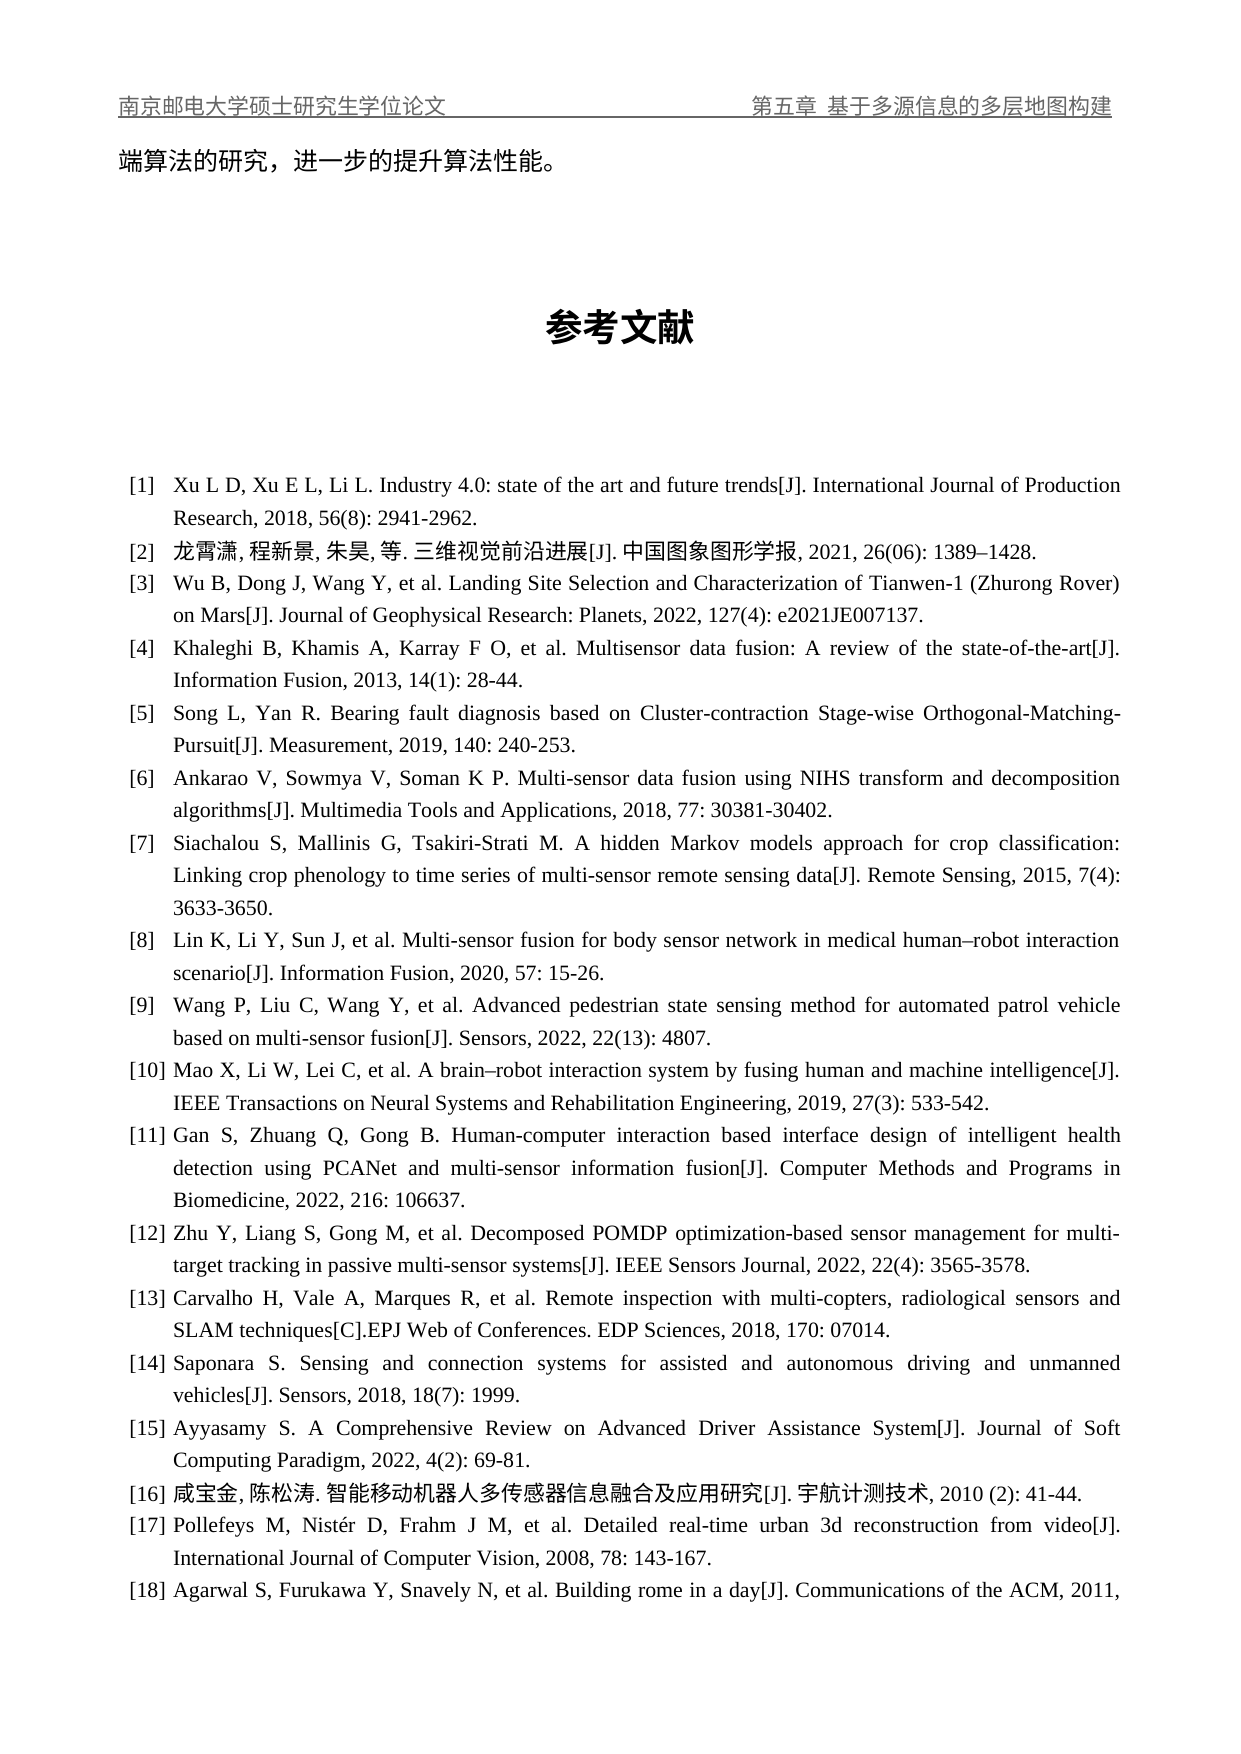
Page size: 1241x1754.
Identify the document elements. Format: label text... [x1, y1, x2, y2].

list Wu B, Dong J, Wang Y, et al. Landing Site Selection and Characterization of Tianwen-1 (Zhurong Rover) on Mars[J]. Journal of Geophysical Research: Planets, 2022, 127(4): e2021JE007137. [129, 566, 1122, 631]
list 龙霄潇, 程新景, 朱昊, 等. 三维视觉前沿进展[J]. 中国图象图形学报, 2021, 26(06): 1389–1428. [129, 533, 1122, 566]
list Carvalho H, Vale A, Marques R, et al. Remote inspection with multi-copters, radiological sensors and SLAM techniques[C].EPJ Web of Conferences. EDP Sciences, 2018, 170: 07014. [129, 1281, 1122, 1346]
list Ayyasamy S. A Comprehensive Review on Advanced Driver Assistance System[J]. Journal of Soft Computing Paradigm, 2022, 4(2): 69-81. [129, 1411, 1122, 1476]
list Saponara S. Sensing and connection systems for assisted and autonomous driving and unmanned vehicles[J]. Sensors, 2018, 18(7): 1999. [129, 1346, 1122, 1411]
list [129, 1573, 1122, 1606]
list Gan S, Zhuang Q, Gong B. Human-computer interaction based interface design of intelligent health detection using PCANet and multi-sensor information fusion[J]. Computer Methods and Programs in Biomedicine, 2022, 216: 106637. [129, 1118, 1122, 1216]
list Xu L D, Xu E L, Li L. Industry 4.0: state of the art and future trends[J]. International Journal of Production Research, 2018, 56(8): 2941-2962. [129, 468, 1122, 533]
list Wang P, Liu C, Wang Y, et al. Advanced pedestrian state sensing method for automated patrol vehicle based on multi-sensor fusion[J]. Sensors, 2022, 22(13): 4807. [129, 988, 1122, 1053]
list 咸宝金, 陈松涛. 智能移动机器人多传感器信息融合及应用研究[J]. 宇航计测技术, 2010 (2): 41-44. [129, 1476, 1122, 1508]
list Zhu Y, Liang S, Gong M, et al. Decomposed POMDP optimization-based sensor management for multi-target tracking in passive multi-sensor systems[J]. IEEE Sensors Journal, 2022, 22(4): 3565-3578. [129, 1216, 1122, 1281]
list Song L, Yan R. Bearing fault diagnosis based on Cluster-contraction Stage-wise Orthogonal-Matching-Pursuit[J]. Measurement, 2019, 140: 240-253. [129, 696, 1122, 761]
list Lin K, Li Y, Sun J, et al. Multi-sensor fusion for body sensor network in medical human–robot interaction scenario[J]. Information Fusion, 2020, 57: 15-26. [129, 923, 1122, 988]
list Mao X, Li W, Lei C, et al. A brain–robot interaction system by fusing human and machine intelligence[J]. IEEE Transactions on Neural Systems and Rehabilitation Engineering, 2019, 27(3): 533-542. [129, 1053, 1122, 1118]
list Pollefeys M, Nistér D, Frahm J M, et al. Detailed real-time urban 3d reconstruction from video[J]. International Journal of Computer Vision, 2008, 78: 143-167. [129, 1508, 1122, 1573]
list Ankarao V, Sowmya V, Soman K P. Multi-sensor data fusion using NIHS transform and decomposition algorithms[J]. Multimedia Tools and Applications, 2018, 77: 30381-30402. [129, 761, 1122, 826]
list Siachalou S, Mallinis G, Tsakiri-Strati M. A hidden Markov models approach for crop classification: Linking crop phenology to time series of multi-sensor remote sensing data[J]. Remote Sensing, 2015, 7(4): 3633-3650. [129, 826, 1122, 923]
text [118, 127, 1122, 192]
list Khaleghi B, Khamis A, Karray F O, et al. Multisensor data fusion: A review of the state-of-the-art[J]. Information Fusion, 2013, 14(1): 28-44. [129, 631, 1122, 696]
subtitle 参考文献 [118, 293, 1122, 358]
